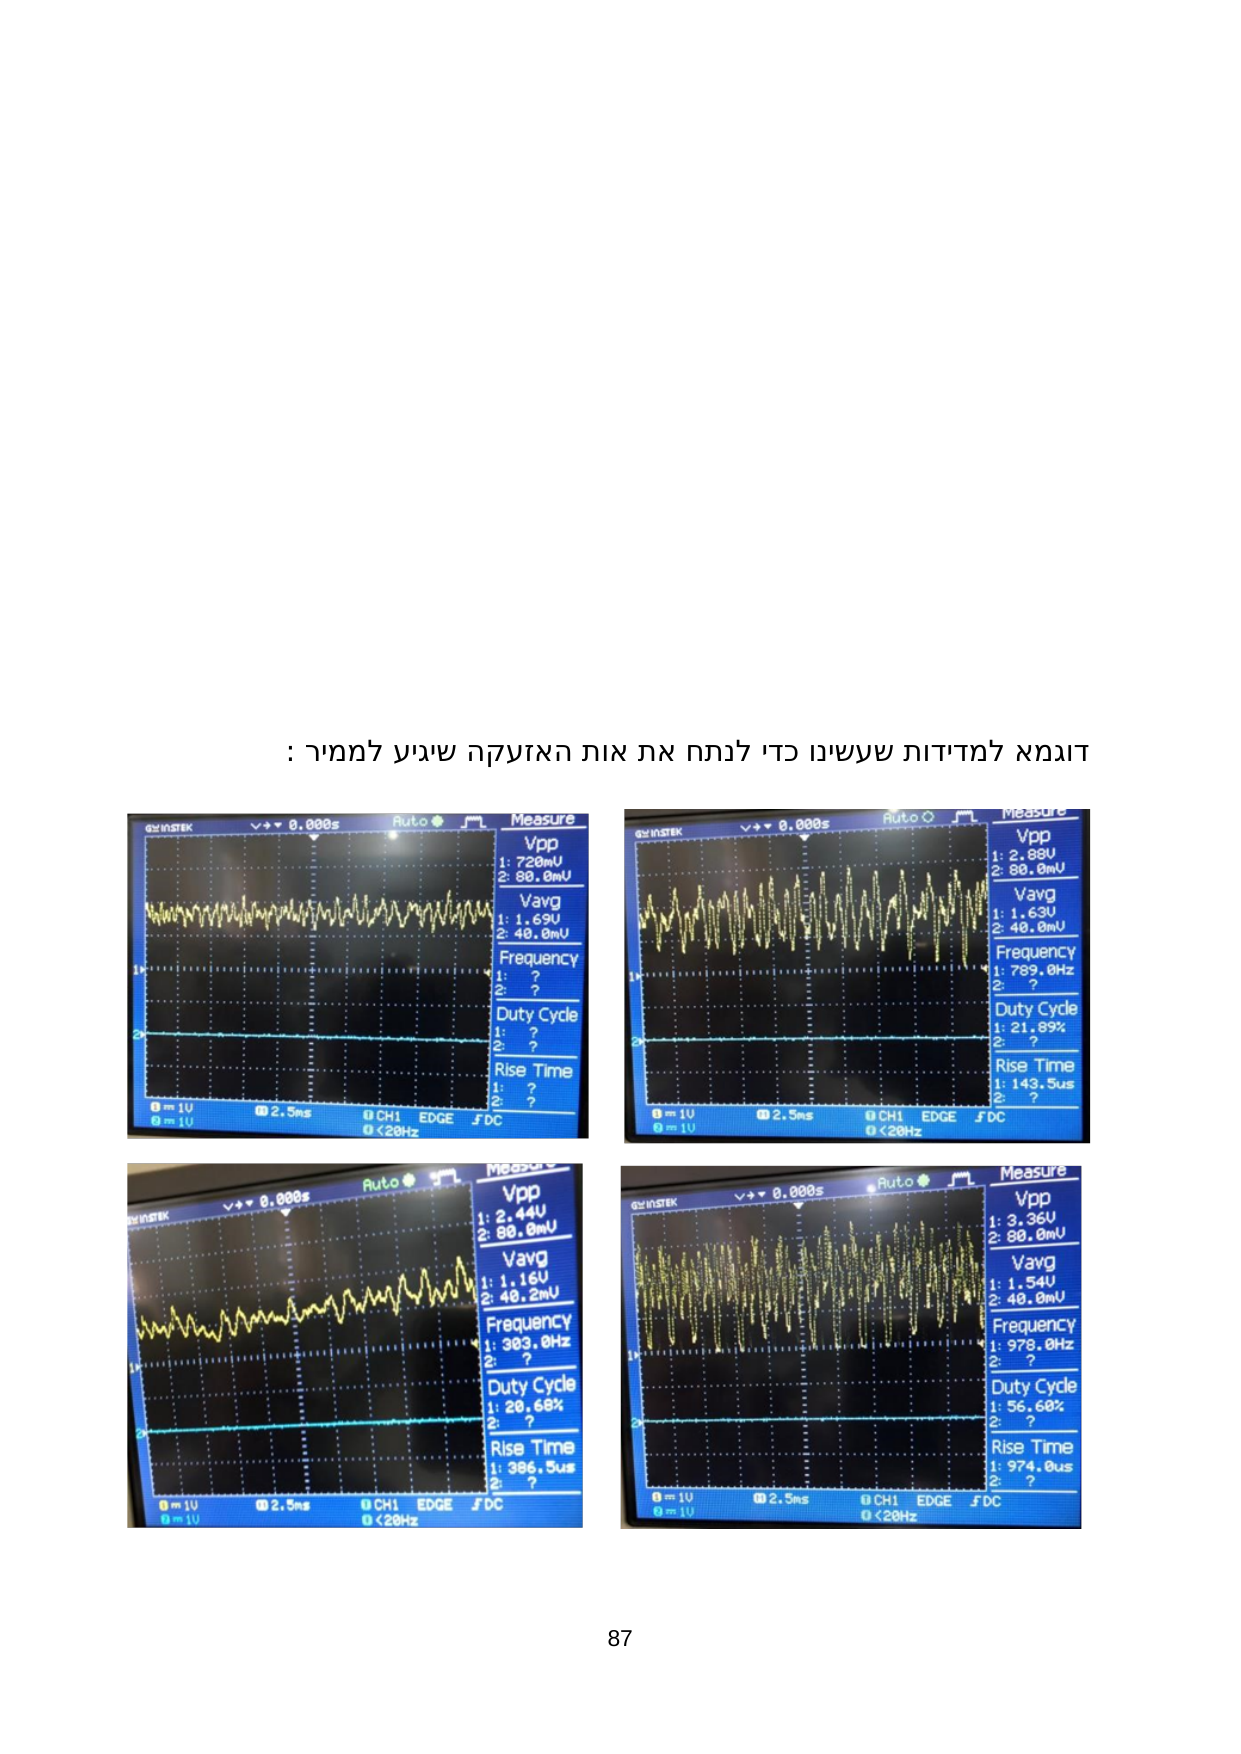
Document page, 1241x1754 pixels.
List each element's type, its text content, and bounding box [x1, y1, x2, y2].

text דוגמא למדידות שעשינו כדי לנתח את אות האזעקה שיגיע לממיר : [150, 735, 1090, 769]
picture [127, 809, 1091, 1529]
